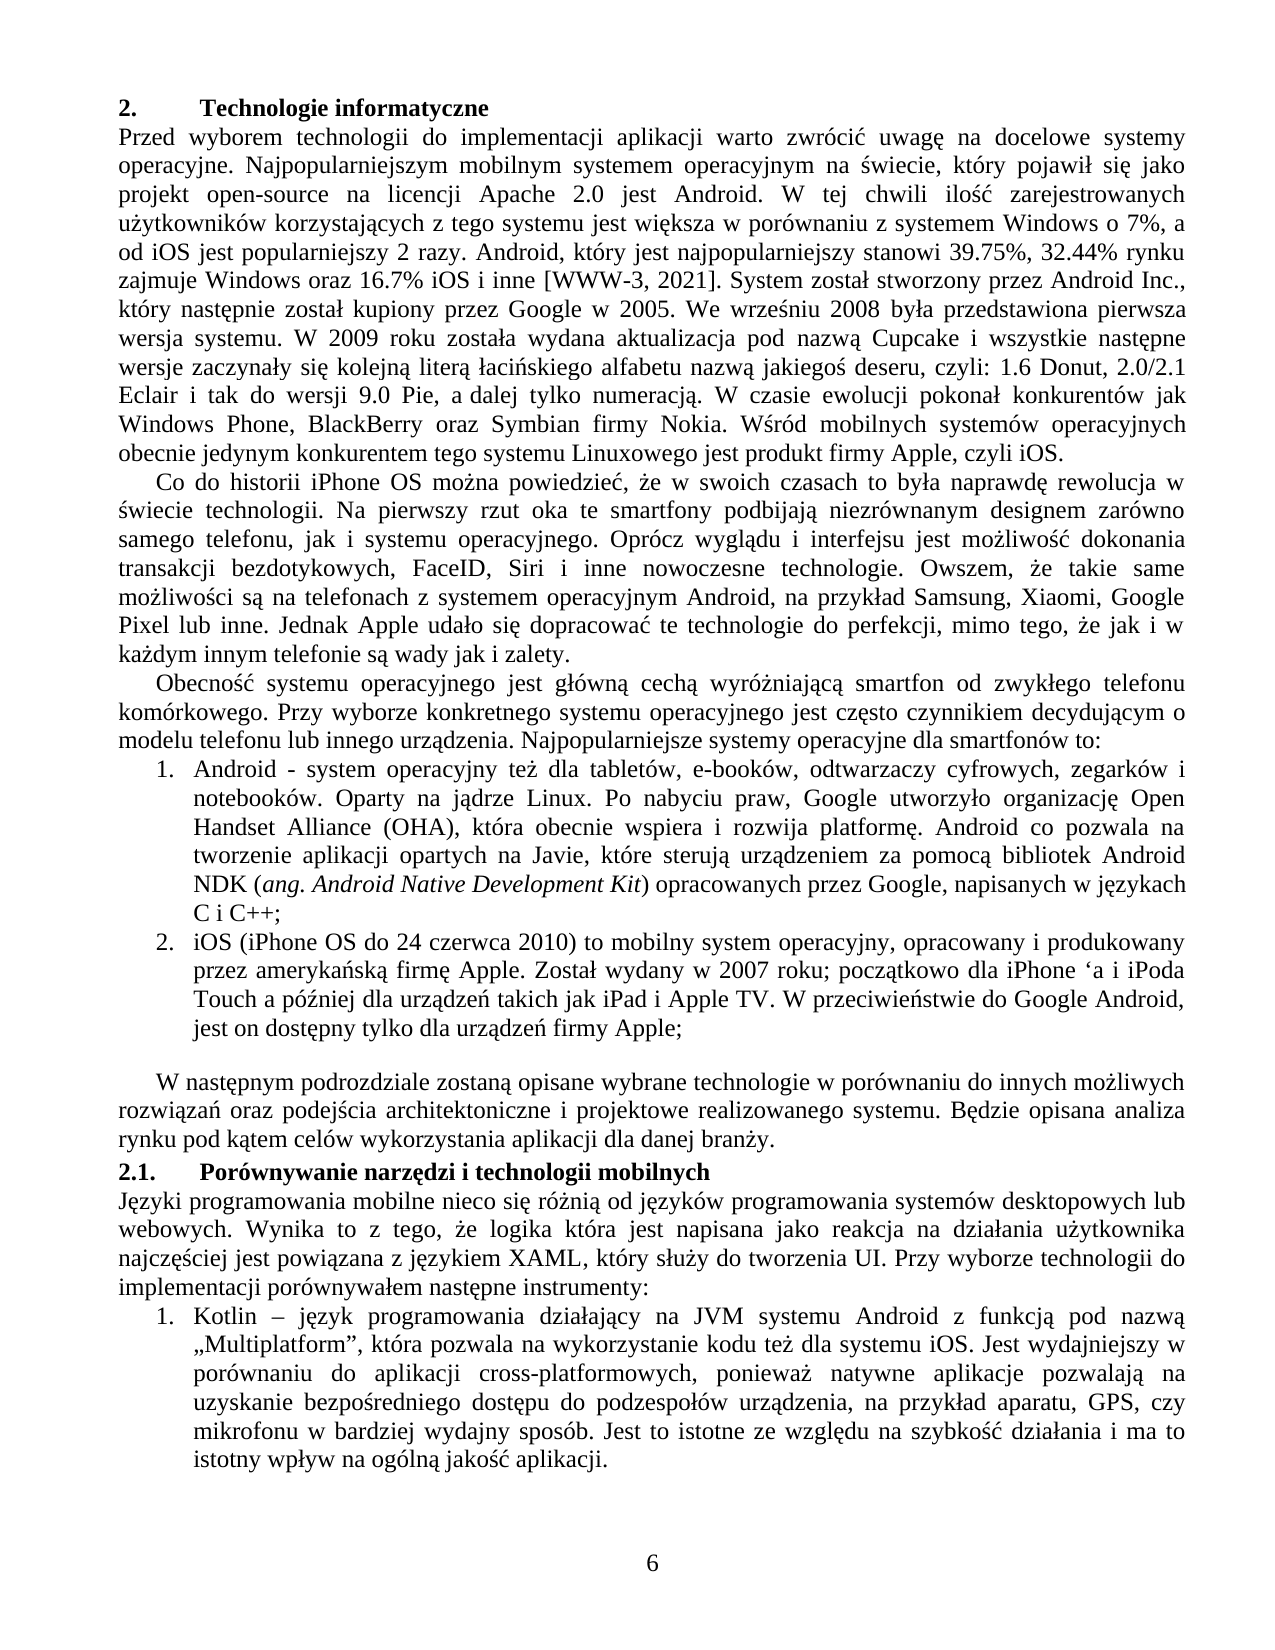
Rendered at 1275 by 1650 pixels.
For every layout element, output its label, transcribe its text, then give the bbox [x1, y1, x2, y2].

text W następnym podrozdziale zostaną opisane wybrane technologie w porównaniu do innych możliwych rozwiązań oraz podejścia architektoniczne i projektowe realizowanego systemu. Będzie opisana analiza rynku pod kątem celów wykorzystania aplikacji dla danej branży. [118, 1067, 1186, 1153]
list Kotlin – język programowania działający na JVM systemu Android z funkcją pod nazwą „Multiplatform”, która pozwala na wykorzystanie kodu też dla systemu iOS. Jest wydajniejszy w porównaniu do aplikacji cross-platformowych, ponieważ natywne aplikacje pozwalają na uzyskanie bezpośredniego dostępu do podzespołów urządzenia, na przykład aparatu, GPS, czy mikrofonu w bardziej wydajny sposób. Jest to istotne ze względu na szybkość działania i ma to istotny wpływ na ogólną jakość aplikacji. [156, 1301, 1186, 1473]
text Języki programowania mobilne nieco się różnią od języków programowania systemów desktopowych lub webowych. Wynika to z tego, że logika która jest napisana jako reakcja na działania użytkownika najczęściej jest powiązana z językiem XAML, który służy do tworzenia UI. Przy wyborze technologii do implementacji porównywałem następne instrumenty: [118, 1186, 1186, 1301]
subtitle Porównywanie narzędzi i technologii mobilnych [118, 1157, 1186, 1186]
text Przed wyborem technologii do implementacji aplikacji warto zwrócić uwagę na docelowe systemy operacyjne. Najpopularniejszym mobilnym systemem operacyjnym na świecie, który pojawił się jako projekt open-source na licencji Apache 2.0 jest Android. W tej chwili ilość zarejestrowanych użytkowników korzystających z tego systemu jest większa w porównaniu z systemem Windows o 7%, a od iOS jest popularniejszy 2 razy. Android, który jest najpopularniejszy stanowi 39.75%, 32.44% rynku zajmuje Windows oraz 16.7% iOS i inne [WWW-3, 2021]. System został stworzony przez Android Inc., który następnie został kupiony przez Google w 2005. We wrześniu 2008 była przedstawiona pierwsza wersja systemu. W 2009 roku została wydana aktualizacja pod nazwą Cupcake i wszystkie następne wersje zaczynały się kolejną literą łacińskiego alfabetu nazwą jakiegoś deseru, czyli: 1.6 Donut, 2.0/2.1 Eclair i tak do wersji 9.0 Pie, a dalej tylko numeracją. W czasie ewolucji pokonał konkurentów jak Windows Phone, BlackBerry oraz Symbian firmy Nokia. Wśród mobilnych systemów operacyjnych obecnie jedynym konkurentem tego systemu Linuxowego jest produkt firmy Apple, czyli iOS. [118, 122, 1186, 467]
list Android - system operacyjny też dla tabletów, e-booków, odtwarzaczy cyfrowych, zegarków i notebooków. Oparty na jądrze Linux. Po nabyciu praw, Google utworzyło organizację Open Handset Alliance (OHA), która obecnie wspiera i rozwija platformę. Android co pozwala na tworzenie aplikacji opartych na Javie, które sterują urządzeniem za pomocą bibliotek Android NDK (ang. Android Native Development Kit) opracowanych przez Google, napisanych w językach C i C++; [156, 754, 1186, 927]
list iOS (iPhone OS do 24 czerwca 2010) to mobilny system operacyjny, opracowany i produkowany przez amerykańską firmę Apple. Został wydany w 2007 roku; początkowo dla iPhone ‘a i iPoda Touch a później dla urządzeń takich jak iPad i Apple TV. W przeciwieństwie do Google Android, jest on dostępny tylko dla urządzeń firmy Apple; [156, 927, 1186, 1042]
subtitle Technologie informatyczne [118, 93, 1186, 122]
text Co do historii iPhone OS można powiedzieć, że w swoich czasach to była naprawdę rewolucja w świecie technologii. Na pierwszy rzut oka te smartfony podbijają niezrównanym designem zarówno samego telefonu, jak i systemu operacyjnego. Oprócz wyglądu i interfejsu jest możliwość dokonania transakcji bezdotykowych, FaceID, Siri i inne nowoczesne technologie. Owszem, że takie same możliwości są na telefonach z systemem operacyjnym Android, na przykład Samsung, Xiaomi, Google Pixel lub inne. Jednak Apple udało się dopracować te technologie do perfekcji, mimo tego, że jak i w każdym innym telefonie są wady jak i zalety. [118, 467, 1186, 668]
text Obecność systemu operacyjnego jest główną cechą wyróżniającą smartfon od zwykłego telefonu komórkowego. Przy wyborze konkretnego systemu operacyjnego jest często czynnikiem decydującym o modelu telefonu lub innego urządzenia. Najpopularniejsze systemy operacyjne dla smartfonów to: [118, 668, 1186, 754]
